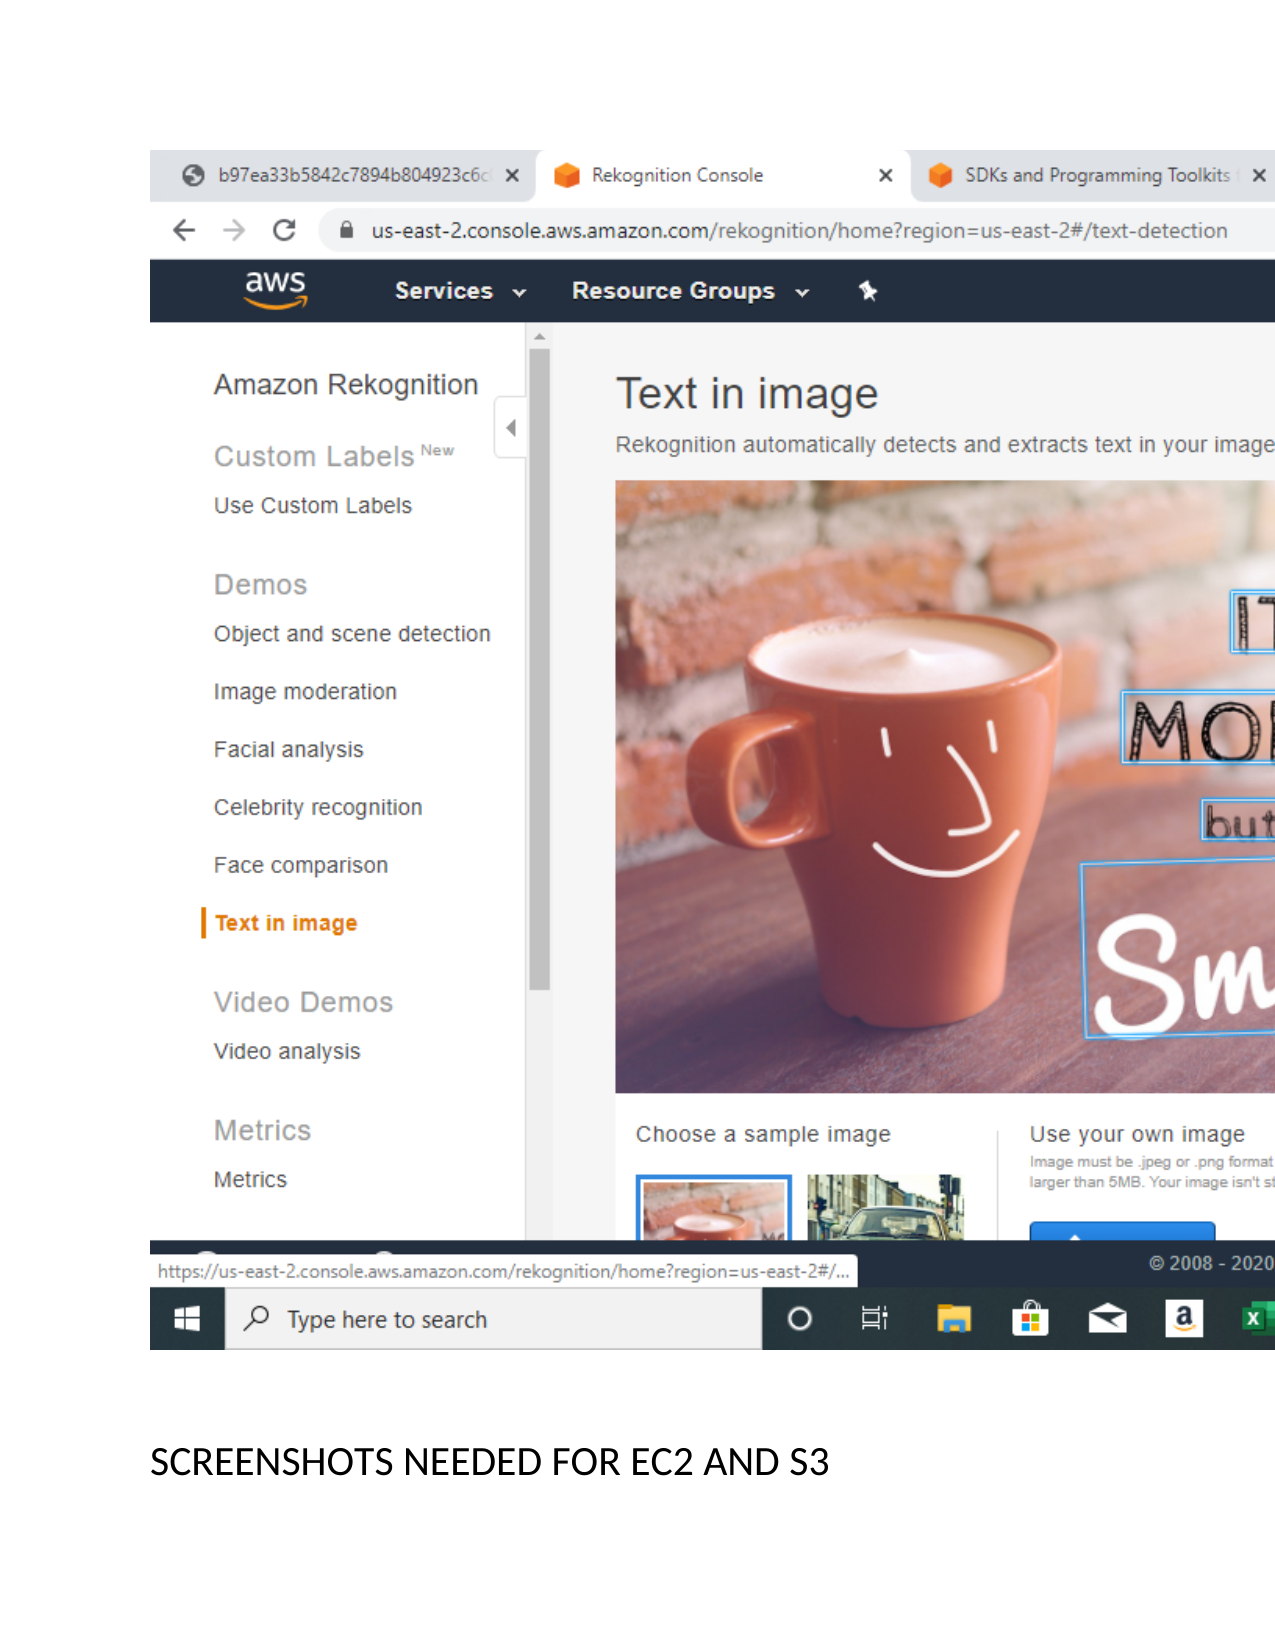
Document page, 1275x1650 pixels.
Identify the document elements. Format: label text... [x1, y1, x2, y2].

picture [150, 150, 1275, 1350]
text SCREENSHOTS NEEDED FOR EC2 AND S3 [150, 1435, 1125, 1486]
